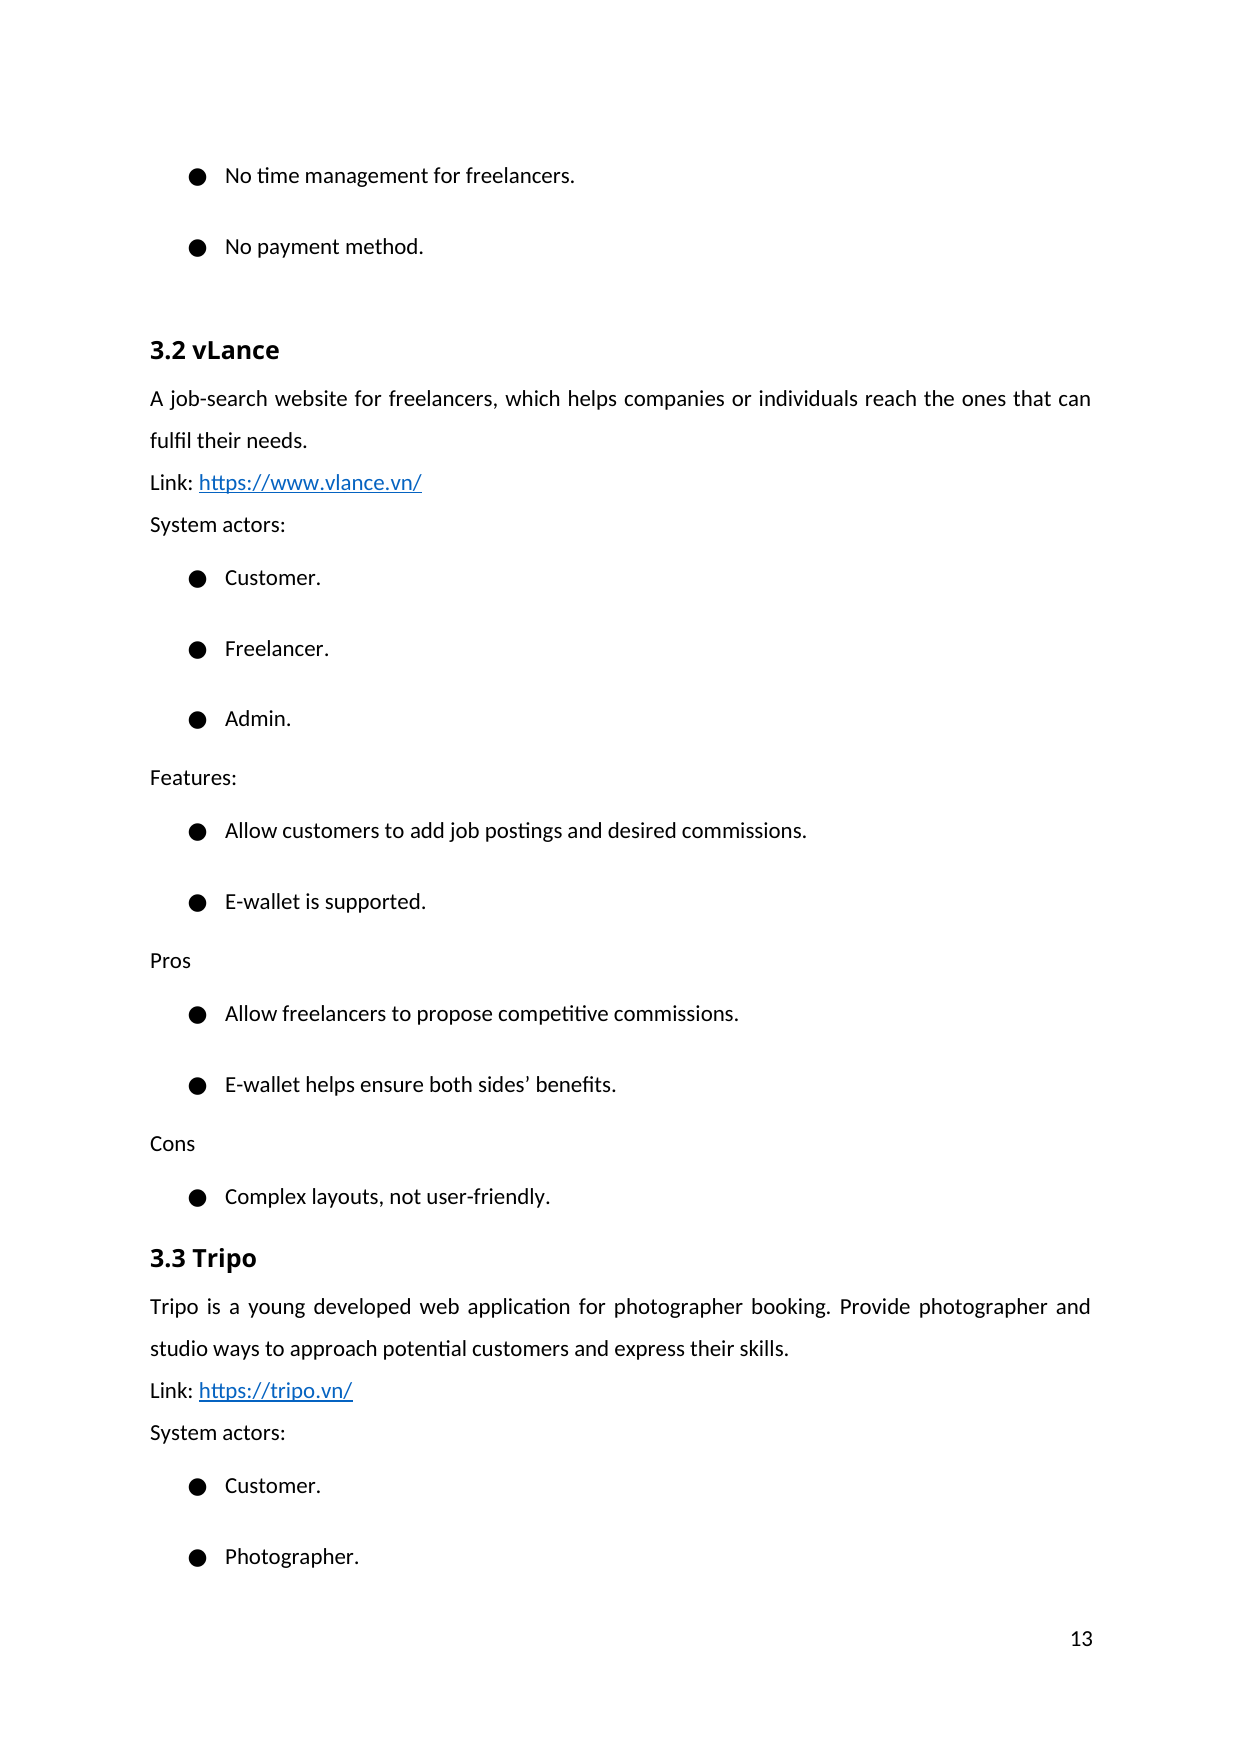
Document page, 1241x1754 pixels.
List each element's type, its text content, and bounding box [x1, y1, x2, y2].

text Cons [150, 1129, 1093, 1157]
list No payment method. [187, 220, 1093, 267]
text Pros [150, 946, 1093, 974]
text Link: https://www.vlance.vn/ [150, 468, 1093, 496]
text A job-search website for freelancers, which helps companies or individuals reach the ones that can fulfil their needs. [150, 384, 1093, 454]
text Tripo is a young developed web application for photographer booking. Provide photographer and studio ways to approach potential customers and express their skills. [150, 1292, 1093, 1362]
text Features: [150, 763, 1093, 791]
text System actors: [150, 510, 1093, 538]
list E-wallet is supported. [187, 875, 1093, 922]
list No time management for freelancers. [187, 150, 1093, 197]
text System actors: [150, 1418, 1093, 1446]
subtitle 3.2 vLance [150, 333, 1093, 367]
list Photographer. [187, 1530, 1093, 1577]
subtitle 3.3 Tripo [150, 1241, 1093, 1275]
list Allow freelancers to propose competitive commissions. [187, 988, 1093, 1035]
list Freelancer. [187, 622, 1093, 669]
list Complex layouts, not user-friendly. [187, 1171, 1093, 1218]
list Admin. [187, 693, 1093, 739]
text Link: https://tripo.vn/ [150, 1376, 1093, 1404]
list Allow customers to add job postings and desired commissions. [187, 805, 1093, 852]
list Customer. [187, 552, 1093, 599]
list Customer. [187, 1460, 1093, 1507]
list E-wallet helps ensure both sides’ benefits. [187, 1058, 1093, 1105]
